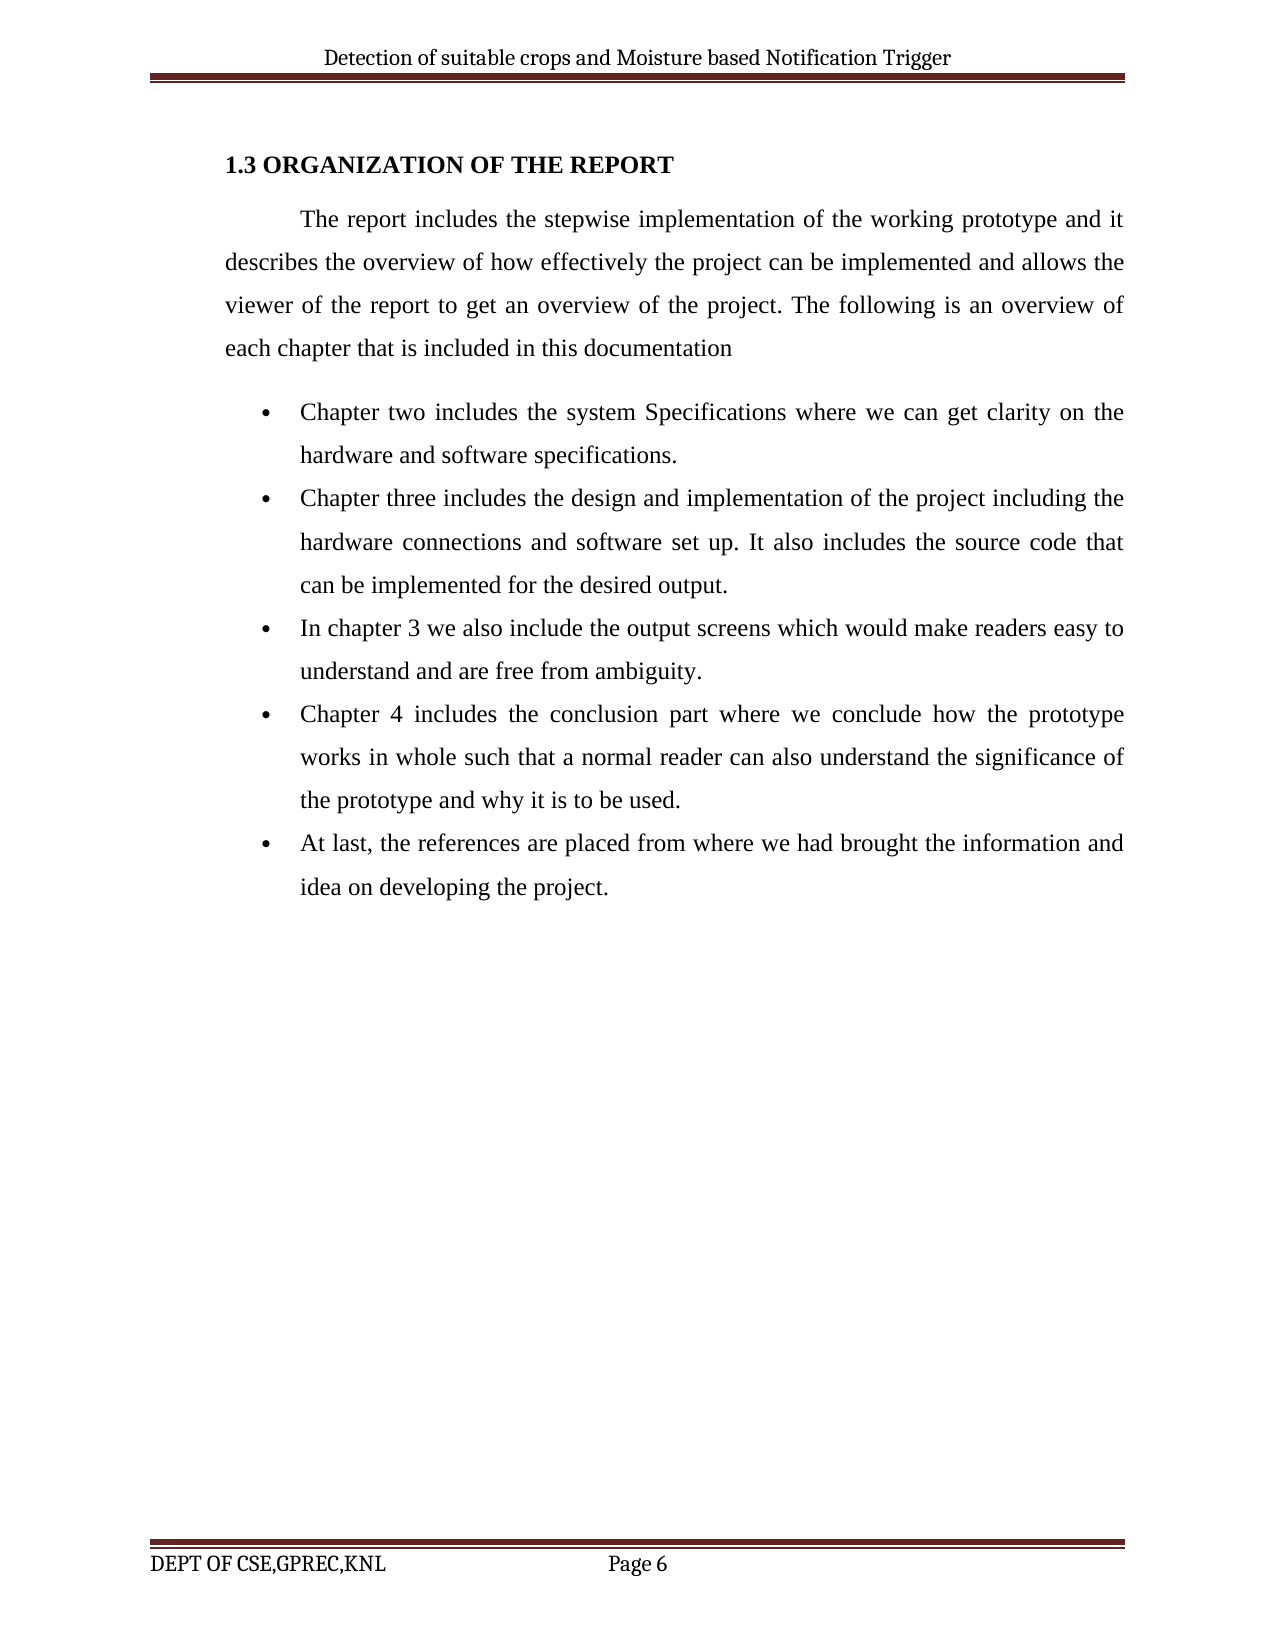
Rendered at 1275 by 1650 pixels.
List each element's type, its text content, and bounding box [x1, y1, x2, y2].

text The report includes the stepwise implementation of the working prototype and it describes the overview of how effectively the project can be implemented and allows the viewer of the report to get an overview of the project. The following is an overview of each chapter that is included in this documentation [225, 204, 1125, 362]
list Chapter 4 includes the conclusion part where we conclude how the prototype works in whole such that a normal reader can also understand the significance of the prototype and why it is to be used. [262, 699, 1125, 814]
list Chapter three includes the design and implementation of the project including the hardware connections and software set up. It also includes the source code that can be implemented for the desired output. [262, 483, 1125, 598]
text 1.3 ORGANIZATION OF THE REPORT [150, 150, 1125, 179]
list In chapter 3 we also include the output screens which would make readers easy to understand and are free from ambiguity. [262, 613, 1125, 685]
list Chapter two includes the system Specifications where we can get clarity on the hardware and software specifications. [262, 397, 1125, 469]
list At last, the references are placed from where we had brought the information and idea on developing the project. [262, 828, 1125, 900]
